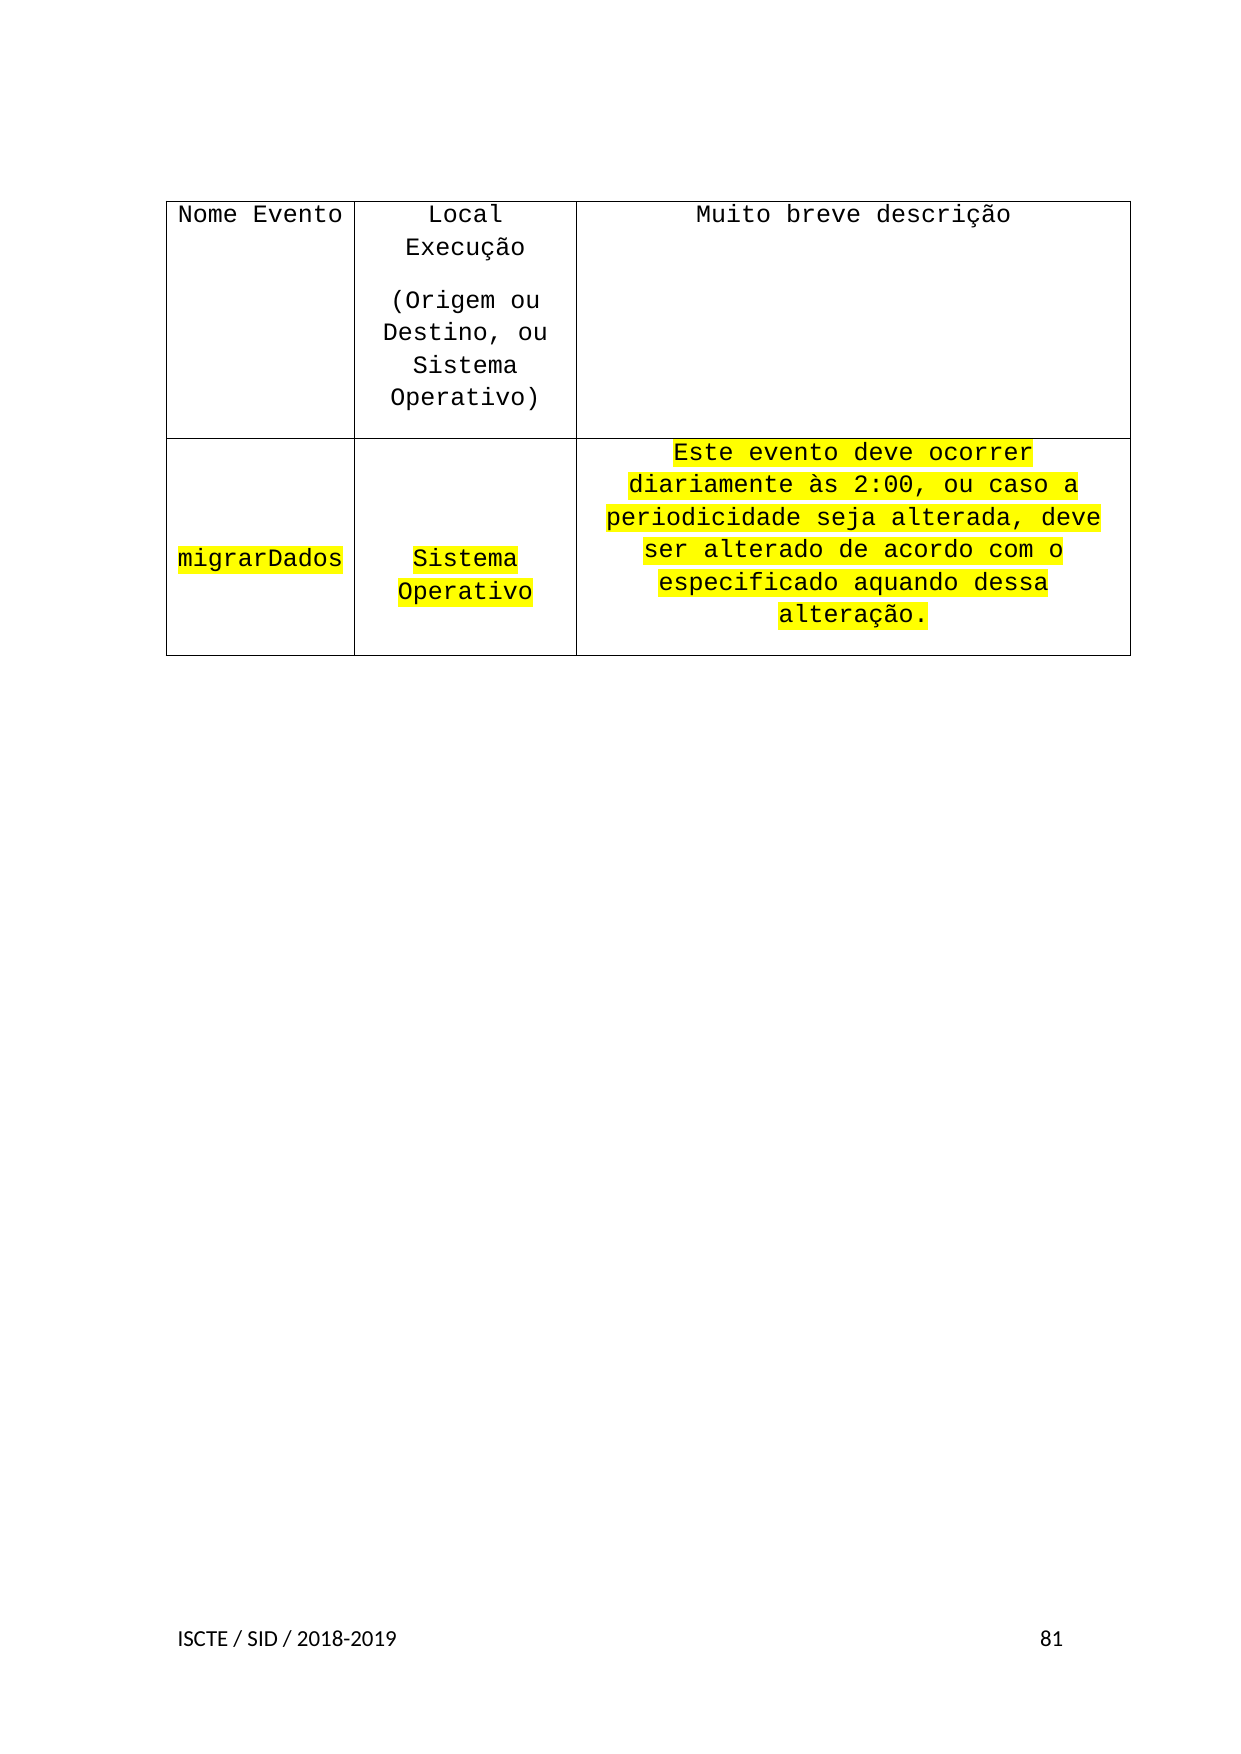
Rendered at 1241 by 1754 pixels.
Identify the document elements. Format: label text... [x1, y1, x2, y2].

table_cell migrarDados [167, 439, 354, 654]
table_cell Este evento deve ocorrer diariamente às 2:00, ou caso a periodicidade seja alterada, deve ser alterado de acordo com o especificado aquando dessa alteração. [577, 439, 1130, 654]
table_header Nome Evento [167, 202, 354, 438]
table_header Muito breve descrição [577, 202, 1130, 438]
table_header Local Execução (Origem ou Destino, ou Sistema Operativo) [355, 202, 576, 438]
table_cell Sistema Operativo [355, 439, 576, 654]
